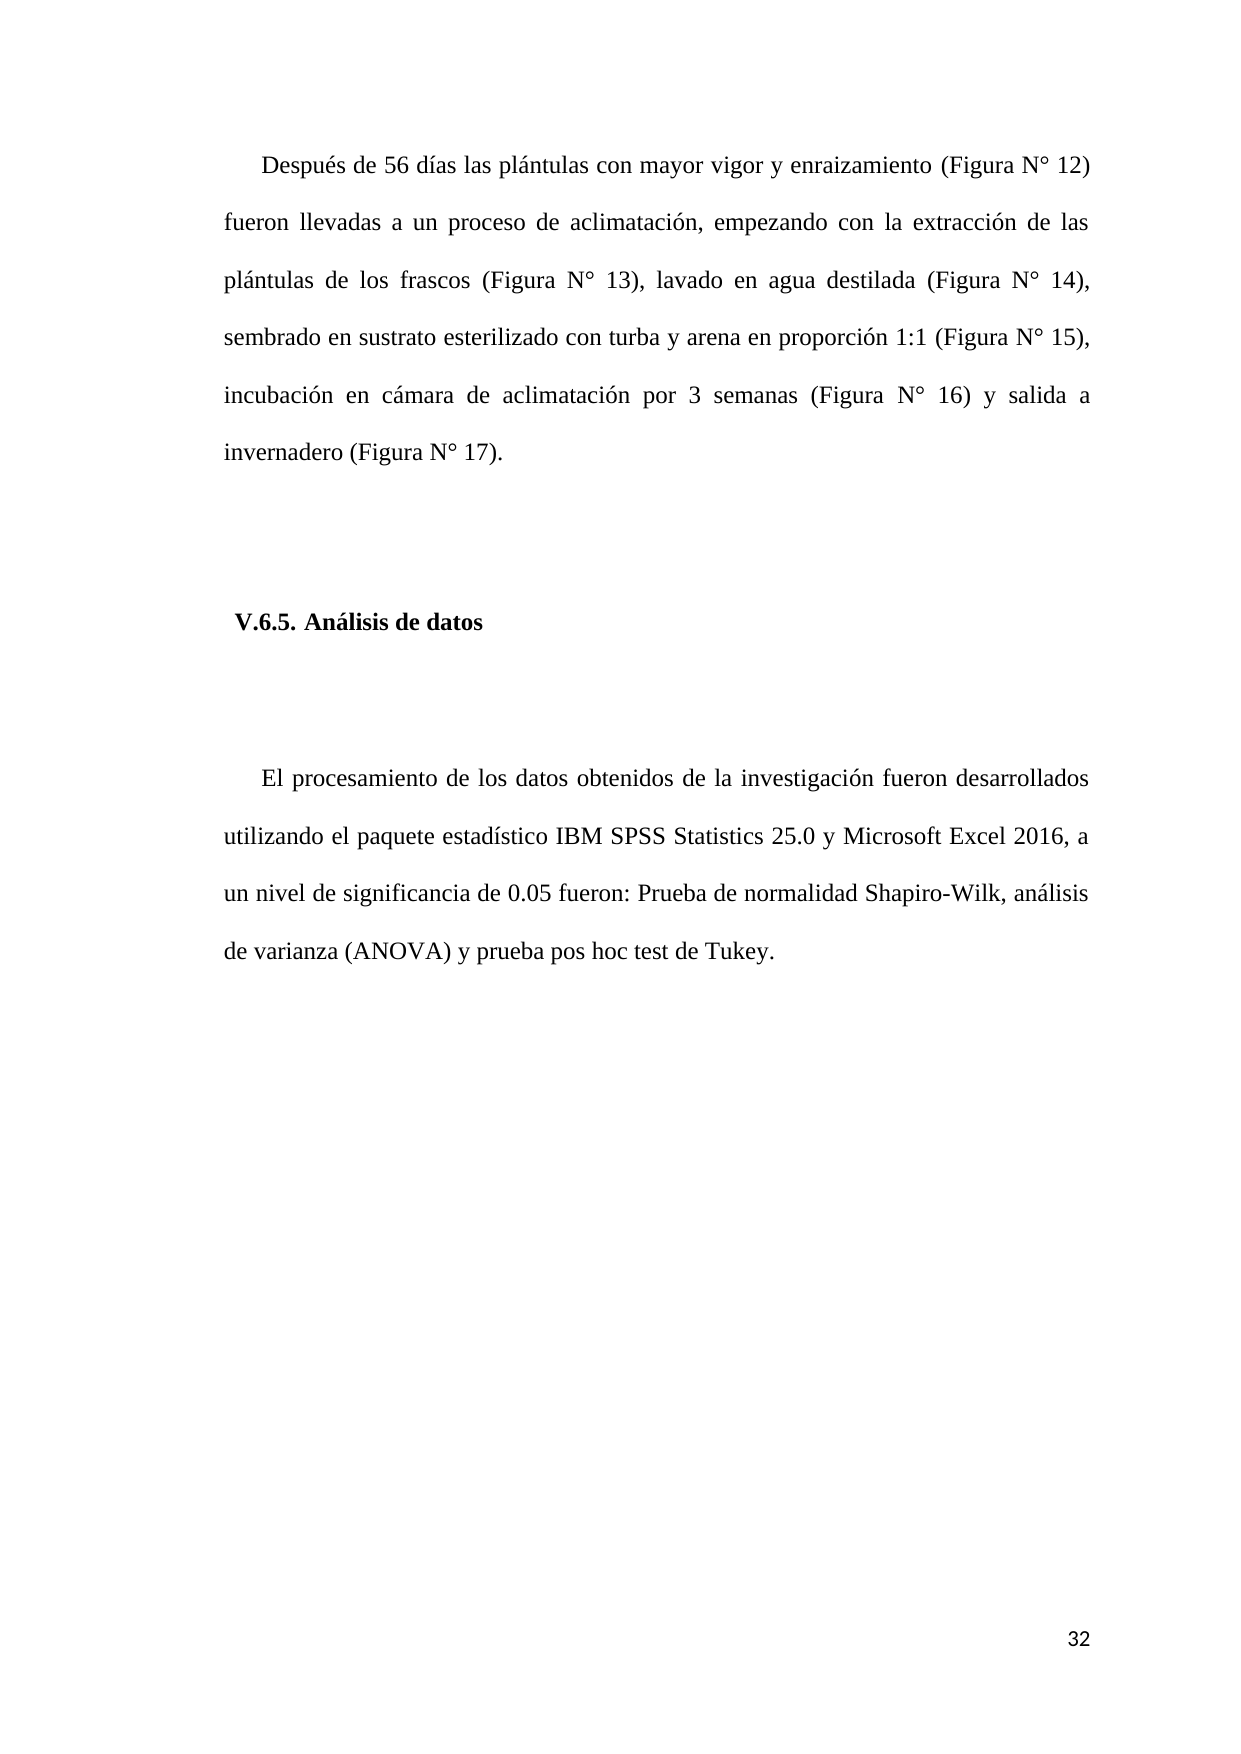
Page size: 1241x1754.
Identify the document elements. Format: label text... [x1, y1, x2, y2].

text Después de 56 días las plántulas con mayor vigor y enraizamiento (Figura N° 12) fueron llevadas a un proceso de aclimatación, empezando con la extracción de las plántulas de los frascos (Figura N° 13), lavado en agua destilada (Figura N° 14), sembrado en sustrato esterilizado con turba y arena en proporción 1:1 (Figura N° 15), incubación en cámara de aclimatación por 3 semanas (Figura N° 16) y salida a invernadero (Figura N° 17). [224, 150, 1090, 466]
subtitle Análisis de datos [234, 607, 1090, 635]
text El procesamiento de los datos obtenidos de la investigación fueron desarrollados utilizando el paquete estadístico IBM SPSS Statistics 25.0 y Microsoft Excel 2016, a un nivel de significancia de 0.05 fueron: Prueba de normalidad Shapiro-Wilk, análisis de varianza (ANOVA) y prueba pos hoc test de Tukey. [224, 763, 1090, 964]
